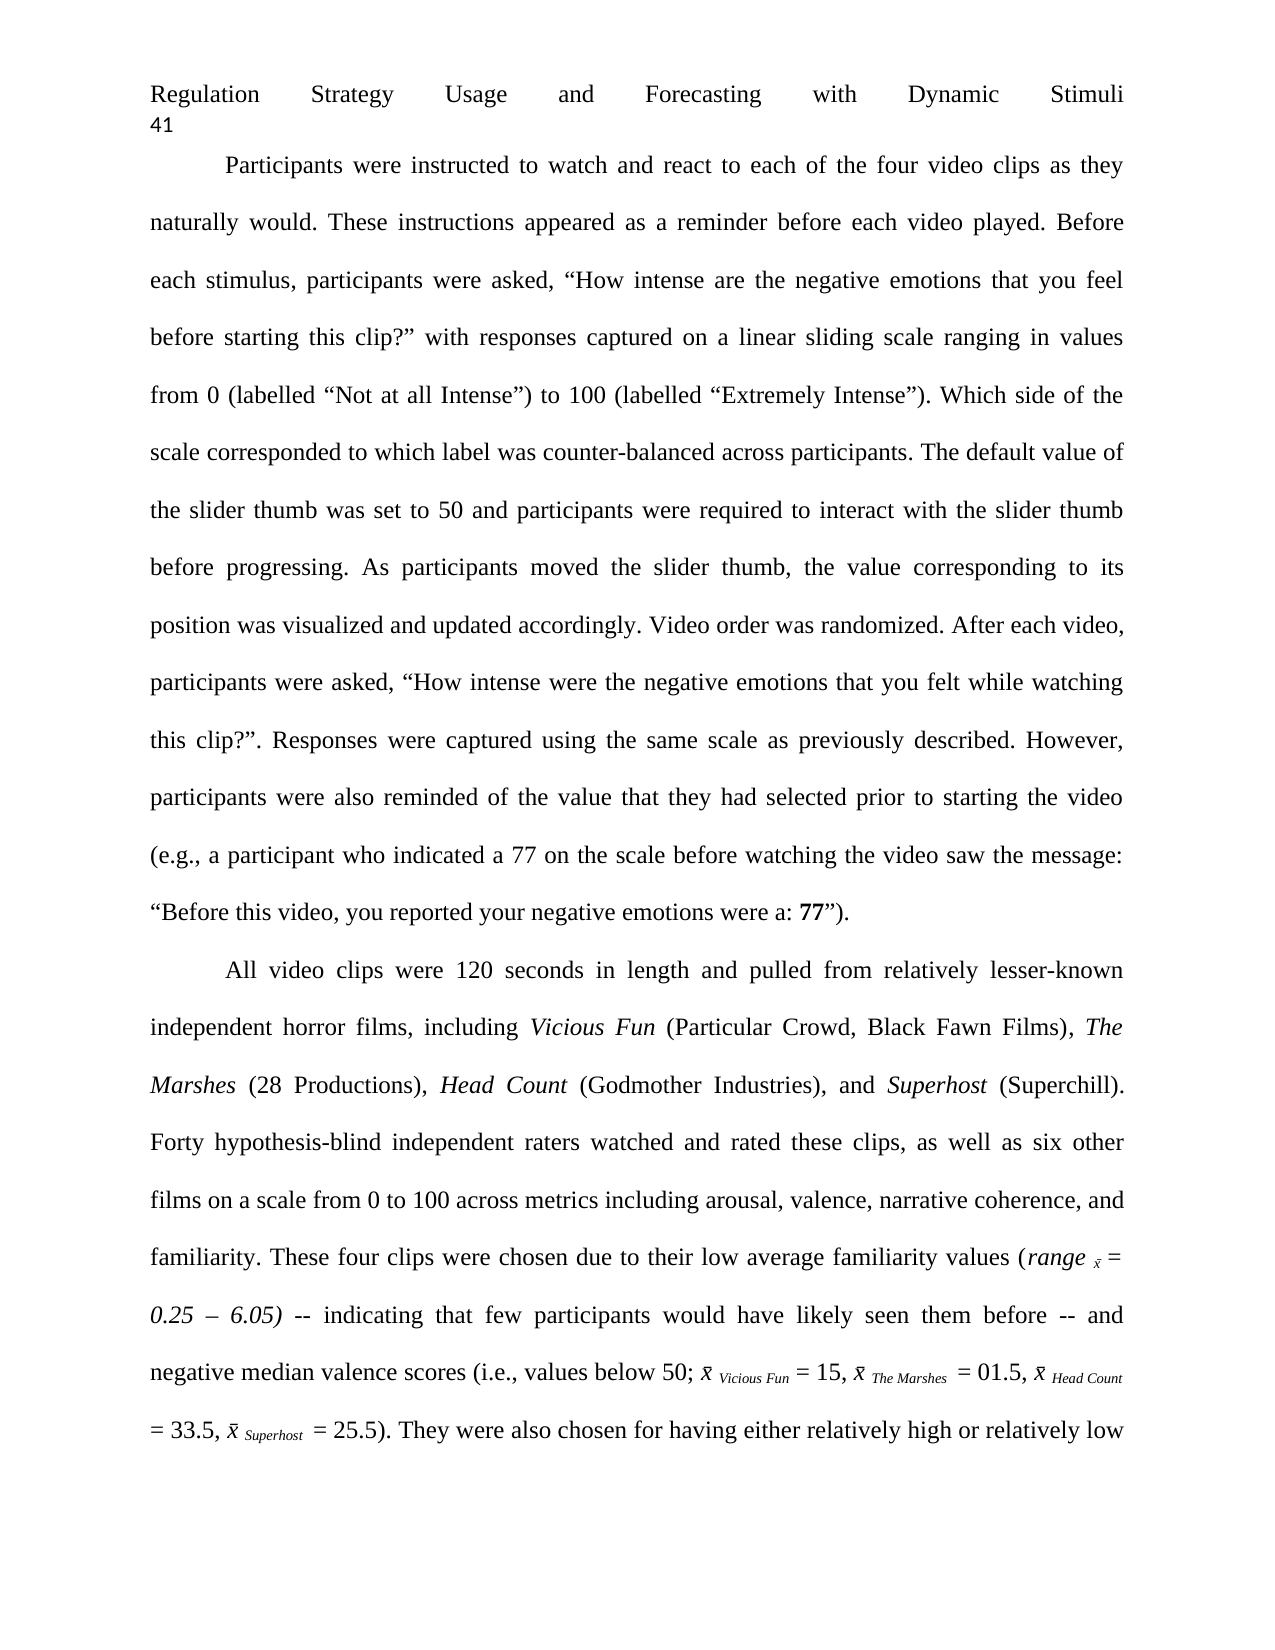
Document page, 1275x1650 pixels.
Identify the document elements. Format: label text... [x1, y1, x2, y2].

text Participants were instructed to watch and react to each of the four video clips as they naturally would. These instructions appeared as a reminder before each video played. Before each stimulus, participants were asked, “How intense are the negative emotions that you feel before starting this clip?” with responses captured on a linear sliding scale ranging in values from 0 (labelled “Not at all Intense”) to 100 (labelled “Extremely Intense”). Which side of the scale corresponded to which label was counter-balanced across participants. The default value of the slider thumb was set to 50 and participants were required to interact with the slider thumb before progressing. As participants moved the slider thumb, the value corresponding to its position was visualized and updated accordingly. Video order was randomized. After each video, participants were asked, “How intense were the negative emotions that you felt while watching this clip?”. Responses were captured using the same scale as previously described. However, participants were also reminded of the value that they had selected prior to starting the video (e.g., a participant who indicated a 77 on the scale before watching the video saw the message: “Before this video, you reported your negative emotions were a: 77”). [150, 150, 1125, 926]
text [150, 955, 1125, 1444]
